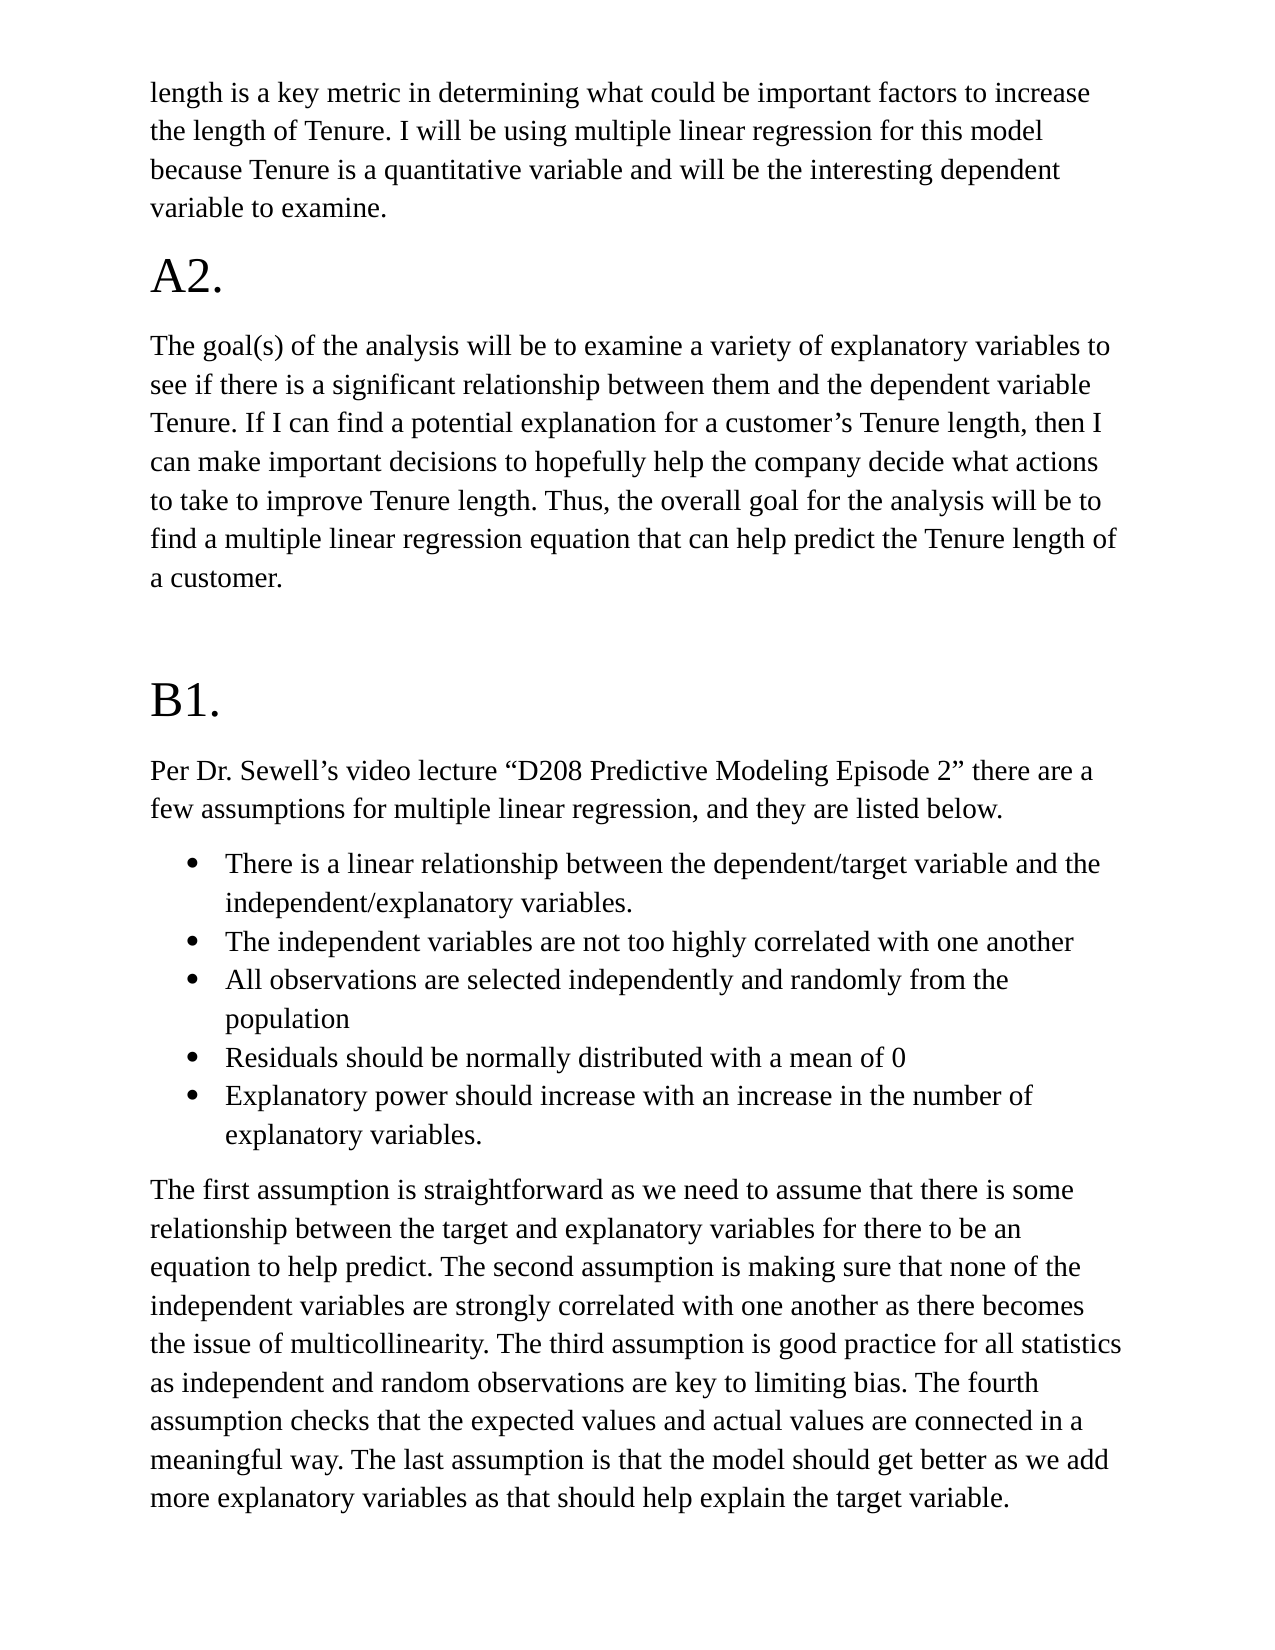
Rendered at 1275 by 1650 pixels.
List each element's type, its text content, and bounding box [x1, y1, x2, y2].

text A2. [150, 246, 1125, 303]
text Per Dr. Sewell’s video lecture “D208 Predictive Modeling Episode 2” there are a few assumptions for multiple linear regression, and they are listed below. [150, 753, 1125, 825]
text B1. [150, 670, 1125, 728]
list Explanatory power should increase with an increase in the number of explanatory variables. [187, 1078, 1125, 1151]
list There is a linear relationship between the dependent/target variable and the independent/explanatory variables. [187, 847, 1125, 919]
list The independent variables are not too highly correlated with one another [187, 924, 1125, 957]
list Residuals should be normally distributed with a mean of 0 [187, 1040, 1125, 1073]
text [150, 75, 1125, 224]
text The first assumption is straightforward as we need to assume that there is some relationship between the target and explanatory variables for there to be an equation to help predict. The second assumption is making sure that none of the independent variables are strongly correlated with one another as there becomes the issue of multicollinearity. The third assumption is good practice for all statistics as independent and random observations are key to limiting bias. The fourth assumption checks that the expected values and actual values are connected in a meaningful way. The last assumption is that the model should get better as we add more explanatory variables as that should help explain the target variable. [150, 1172, 1125, 1514]
list All observations are selected independently and randomly from the population [187, 962, 1125, 1035]
text The goal(s) of the analysis will be to examine a variety of explanatory variables to see if there is a significant relationship between them and the dependent variable Tenure. If I can find a potential explanation for a customer’s Tenure length, then I can make important decisions to hopefully help the company decide what actions to take to improve Tenure length. Thus, the overall goal for the analysis will be to find a multiple linear regression equation that can help predict the Tenure length of a customer. [150, 328, 1125, 593]
